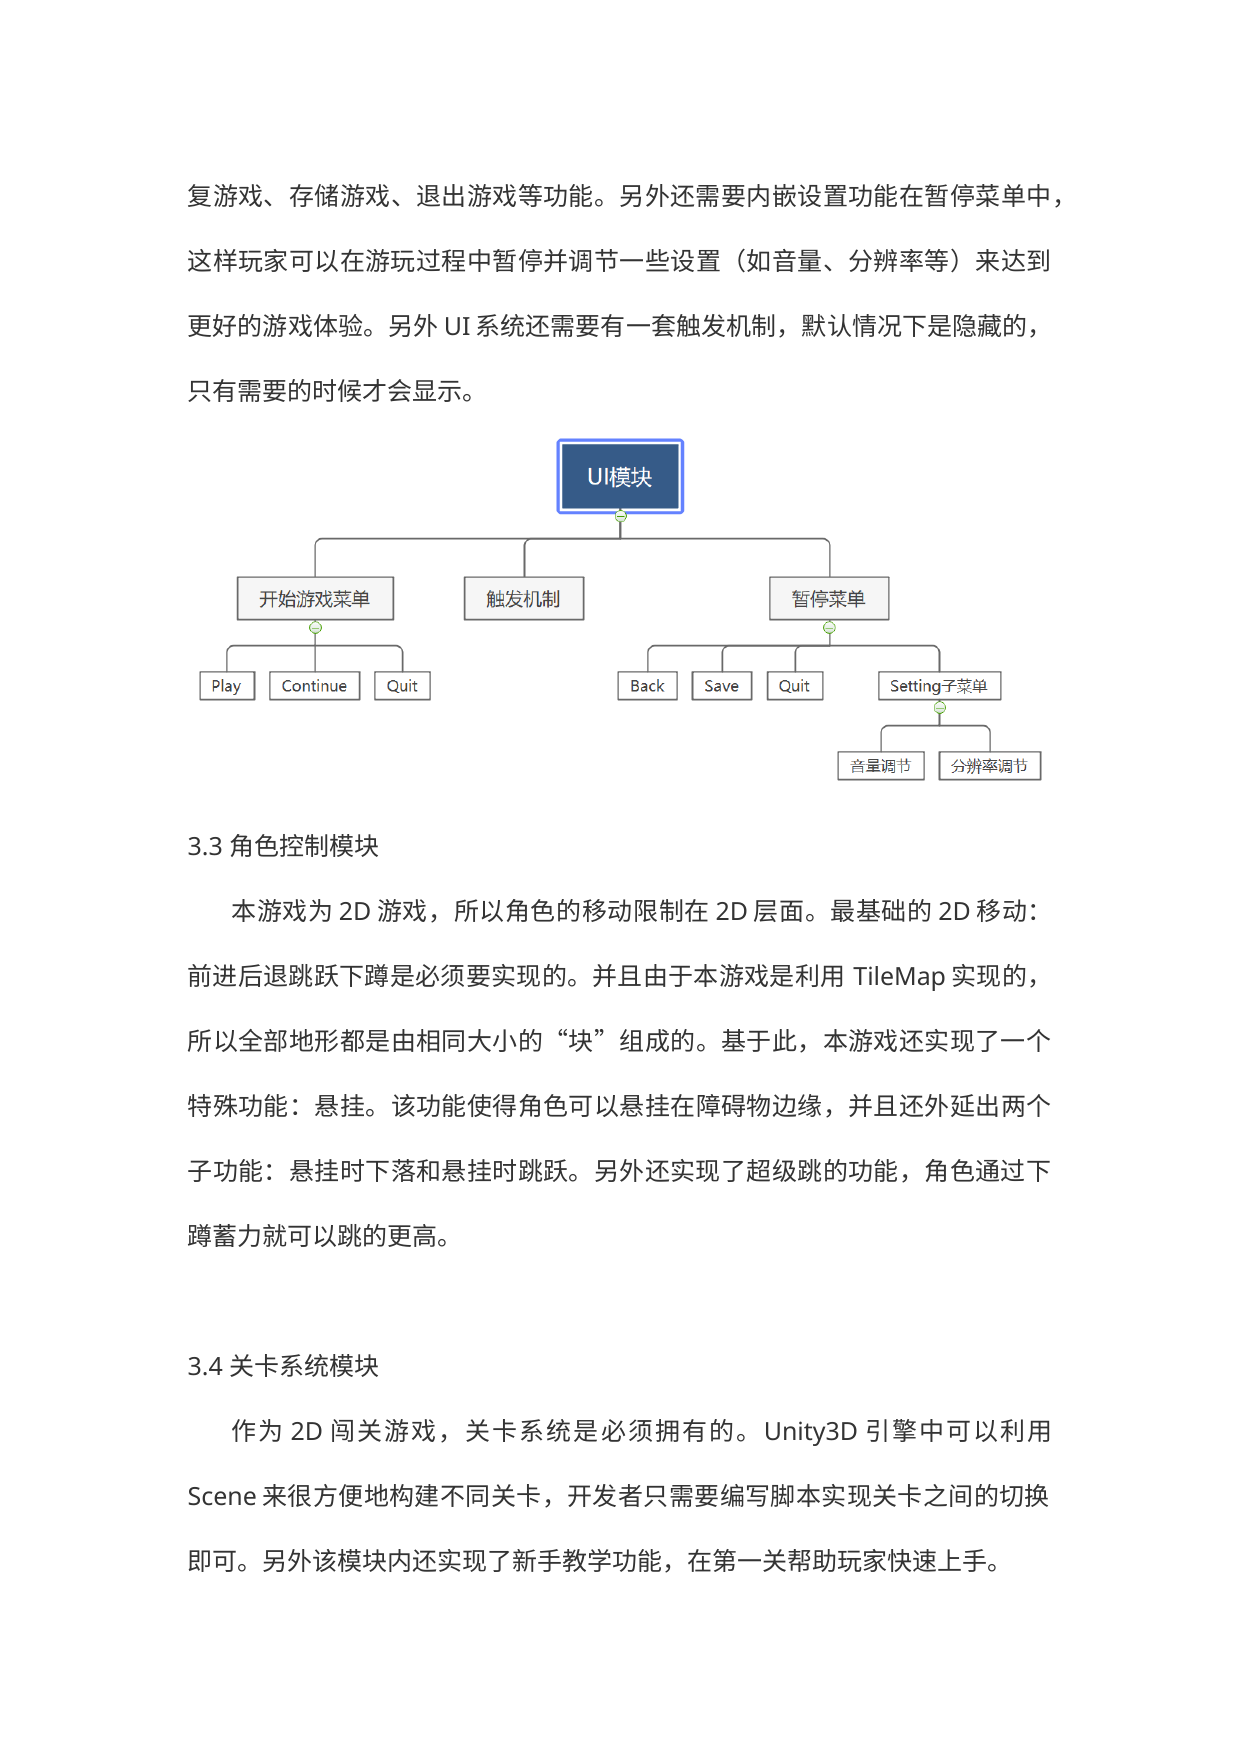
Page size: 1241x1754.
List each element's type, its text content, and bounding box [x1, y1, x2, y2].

text 3.4 关卡系统模块 [187, 1332, 1053, 1397]
text 本游戏为2D游戏，所以角色的移动限制在2D层面。最基础的2D移动：前进后退跳跃下蹲是必须要实现的。并且由于本游戏是利用TileMap实现的，所以全部地形都是由相同大小的“块”组成的。基于此，本游戏还实现了一个特殊功能：悬挂。该功能使得角色可以悬挂在障碍物边缘，并且还外延出两个子功能：悬挂时下落和悬挂时跳跃。另外还实现了超级跳的功能，角色通过下蹲蓄力就可以跳的更高。 [187, 877, 1053, 1267]
text 3.3 角色控制模块 [187, 812, 1053, 877]
text 作为2D闯关游戏，关卡系统是必须拥有的。Unity3D引擎中可以利用Scene来很方便地构建不同关卡，开发者只需要编写脚本实现关卡之间的切换即可。另外该模块内还实现了新手教学功能，在第一关帮助玩家快速上手。 [187, 1397, 1053, 1592]
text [187, 162, 1053, 422]
picture [187, 422, 1053, 795]
